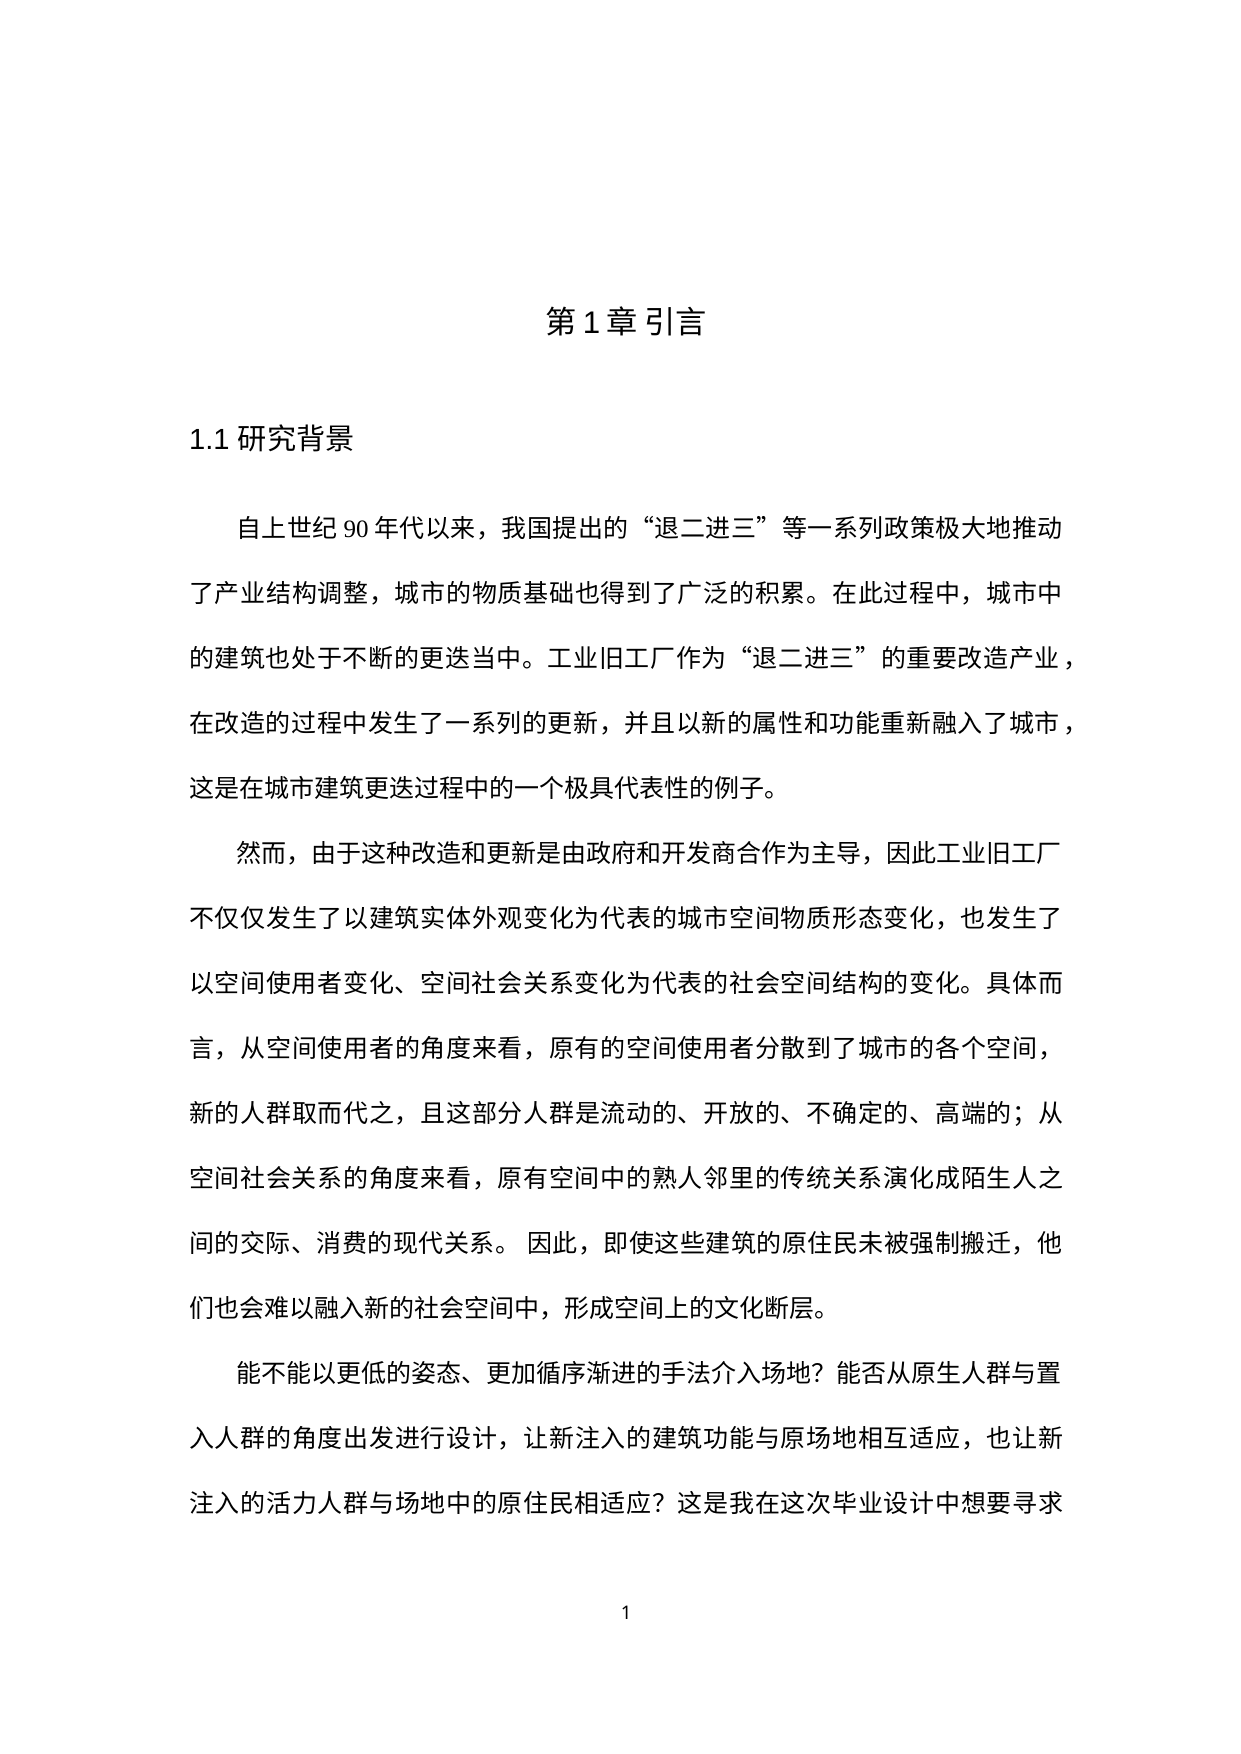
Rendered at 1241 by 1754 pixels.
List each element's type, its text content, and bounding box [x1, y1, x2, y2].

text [189, 1339, 1063, 1534]
subtitle 1.1 研究背景 [189, 404, 1063, 469]
subtitle 第1章 引言 [189, 287, 1063, 352]
text 然而，由于这种改造和更新是由政府和开发商合作为主导，因此工业旧工厂不仅仅发生了以建筑实体外观变化为代表的城市空间物质形态变化，也发生了以空间使用者变化、空间社会关系变化为代表的社会空间结构的变化。具体而言，从空间使用者的角度来看，原有的空间使用者分散到了城市的各个空间，新的人群取而代之，且这部分人群是流动的、开放的、不确定的、高端的；从空间社会关系的角度来看，原有空间中的熟人邻里的传统关系演化成陌生人之间的交际、消费的现代关系。 因此，即使这些建筑的原住民未被强制搬迁，他们也会难以融入新的社会空间中，形成空间上的文化断层。 [189, 819, 1063, 1339]
text 自上世纪90年代以来，我国提出的“退二进三”等一系列政策极大地推动了产业结构调整，城市的物质基础也得到了广泛的积累。在此过程中，城市中的建筑也处于不断的更迭当中。工业旧工厂作为“退二进三”的重要改造产业，在改造的过程中发生了一系列的更新，并且以新的属性和功能重新融入了城市，这是在城市建筑更迭过程中的一个极具代表性的例子。 [189, 494, 1063, 819]
